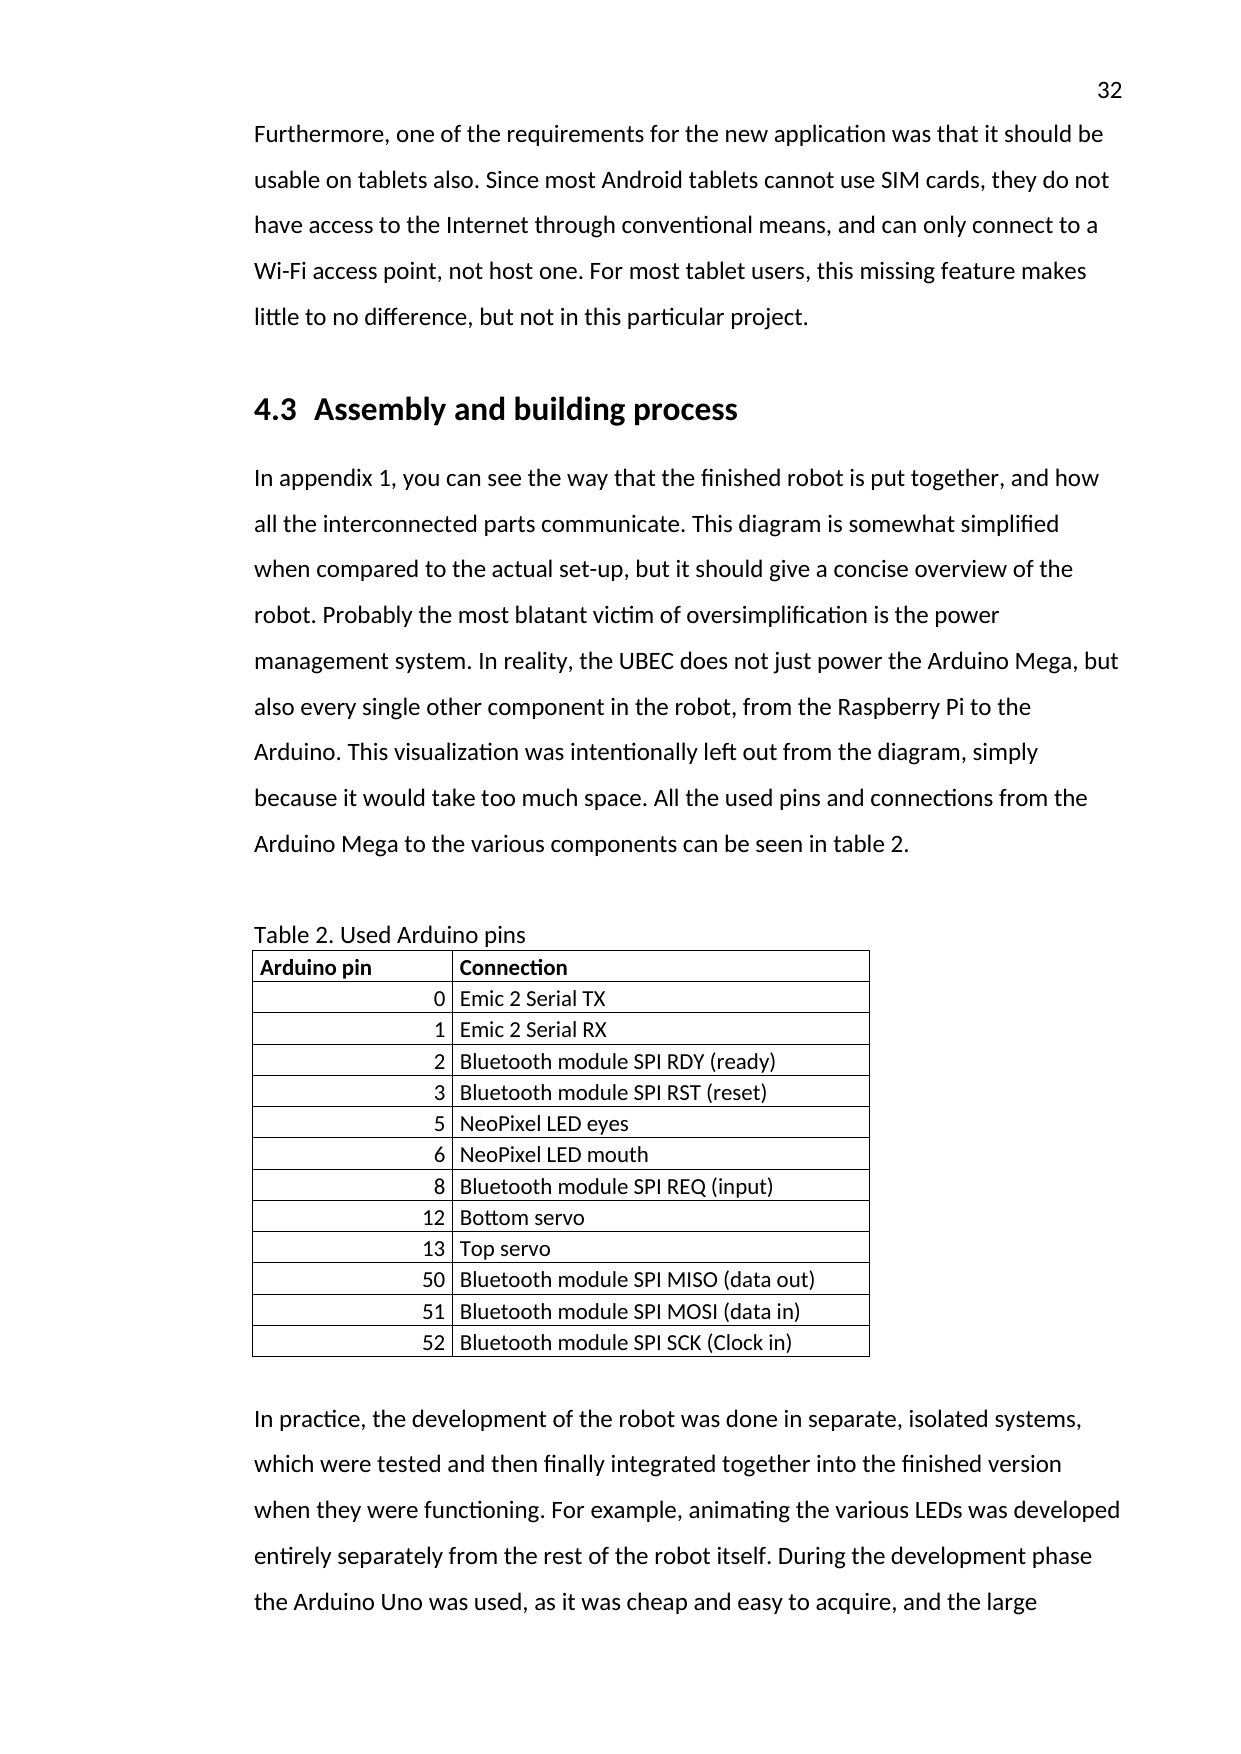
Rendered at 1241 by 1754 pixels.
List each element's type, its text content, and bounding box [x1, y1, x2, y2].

table_cell 8 [253, 1170, 452, 1200]
table_cell Bluetooth module SPI SCK (Clock in) [453, 1326, 869, 1356]
table_cell Bluetooth module SPI RDY (ready) [453, 1045, 869, 1075]
table_cell 50 [253, 1263, 452, 1293]
table_cell Emic 2 Serial RX [453, 1013, 869, 1043]
table_cell 52 [253, 1326, 452, 1356]
table_cell Bluetooth module SPI MOSI (data in) [453, 1295, 869, 1325]
table_cell 5 [253, 1107, 452, 1137]
table_cell 13 [253, 1232, 452, 1262]
table_cell 0 [253, 982, 452, 1012]
table_cell Bluetooth module SPI REQ (input) [453, 1170, 869, 1200]
table_cell Bottom servo [453, 1201, 869, 1231]
text In appendix 1, you can see the way that the finished robot is put together, and how all the interconnected parts communicate. This diagram is somewhat simplified when compared to the actual set-up, but it should give a concise overview of the robot. Probably the most blatant victim of oversimplification is the power management system. In reality, the UBEC does not just power the Arduino Mega, but also every single other component in the robot, from the Raspberry Pi to the Arduino. This visualization was intentionally left out from the diagram, simply because it would take too much space. All the used pins and connections from the Arduino Mega to the various components can be seen in table 2. [254, 462, 1122, 858]
table_cell Bluetooth module SPI MISO (data out) [453, 1263, 869, 1293]
table_cell 51 [253, 1295, 452, 1325]
table_header Connection [453, 951, 869, 981]
table_cell 2 [253, 1045, 452, 1075]
table_header Arduino pin [253, 951, 452, 981]
table_cell NeoPixel LED mouth [453, 1138, 869, 1168]
table_cell NeoPixel LED eyes [453, 1107, 869, 1137]
text Furthermore, one of the requirements for the new application was that it should be usable on tablets also. Since most Android tablets cannot use SIM cards, they do not have access to the Internet through conventional means, and can only connect to a Wi-Fi access point, not host one. For most tablet users, this missing feature makes little to no difference, but not in this particular project. [254, 118, 1122, 332]
text Table 2. Used Arduino pins [254, 919, 1122, 950]
table_cell 3 [253, 1076, 452, 1106]
table_cell Bluetooth module SPI RST (reset) [453, 1076, 869, 1106]
table_cell Emic 2 Serial TX [453, 982, 869, 1012]
table_cell 12 [253, 1201, 452, 1231]
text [254, 1403, 1122, 1616]
subtitle Assembly and building process [254, 388, 1122, 429]
table_cell 1 [253, 1013, 452, 1043]
table_cell 6 [253, 1138, 452, 1168]
table_cell Top servo [453, 1232, 869, 1262]
